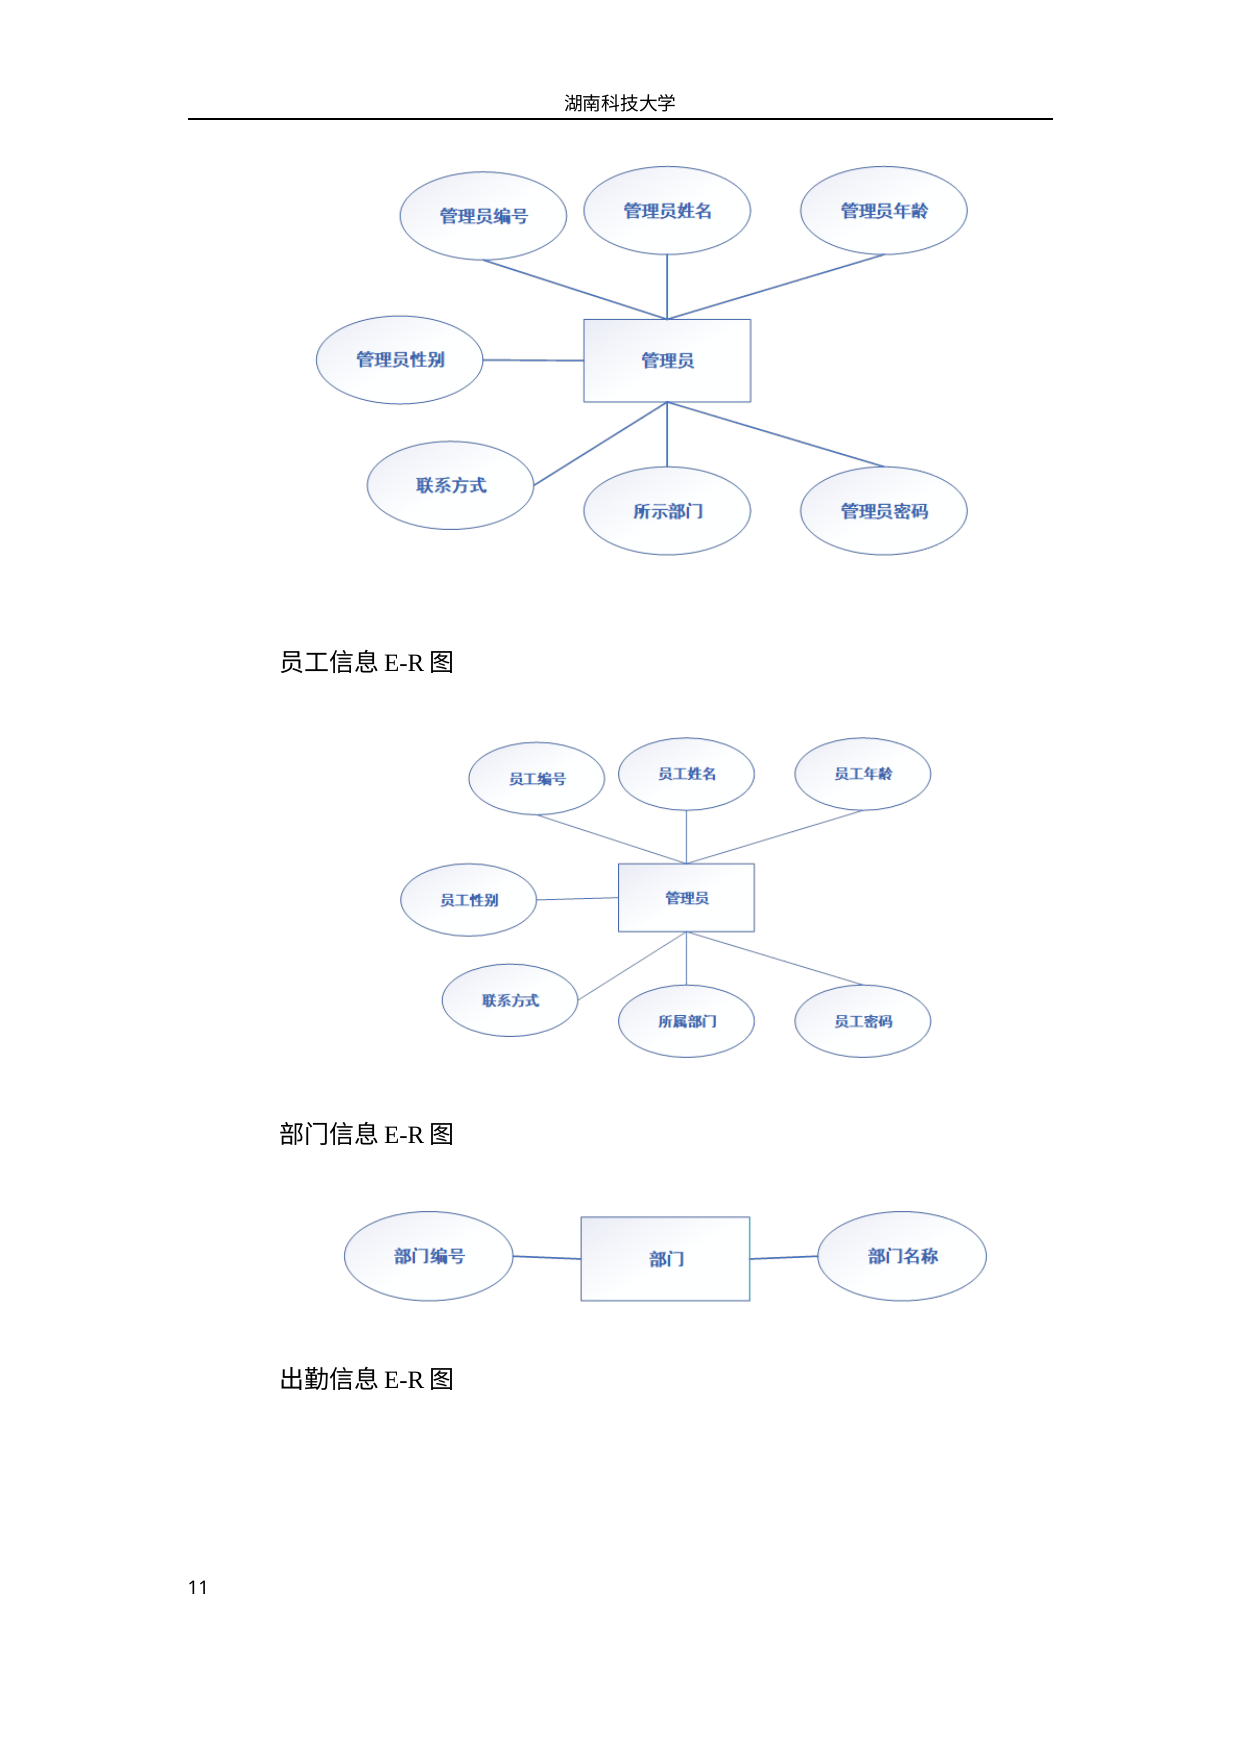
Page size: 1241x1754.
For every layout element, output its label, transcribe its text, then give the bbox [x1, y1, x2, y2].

picture [313, 163, 970, 559]
title 员工信息E-R图 [229, 628, 1053, 693]
title 出勤信息E-R图 [229, 1345, 1053, 1410]
title 部门信息E-R图 [229, 1100, 1053, 1165]
picture [341, 1208, 990, 1305]
picture [398, 735, 934, 1061]
